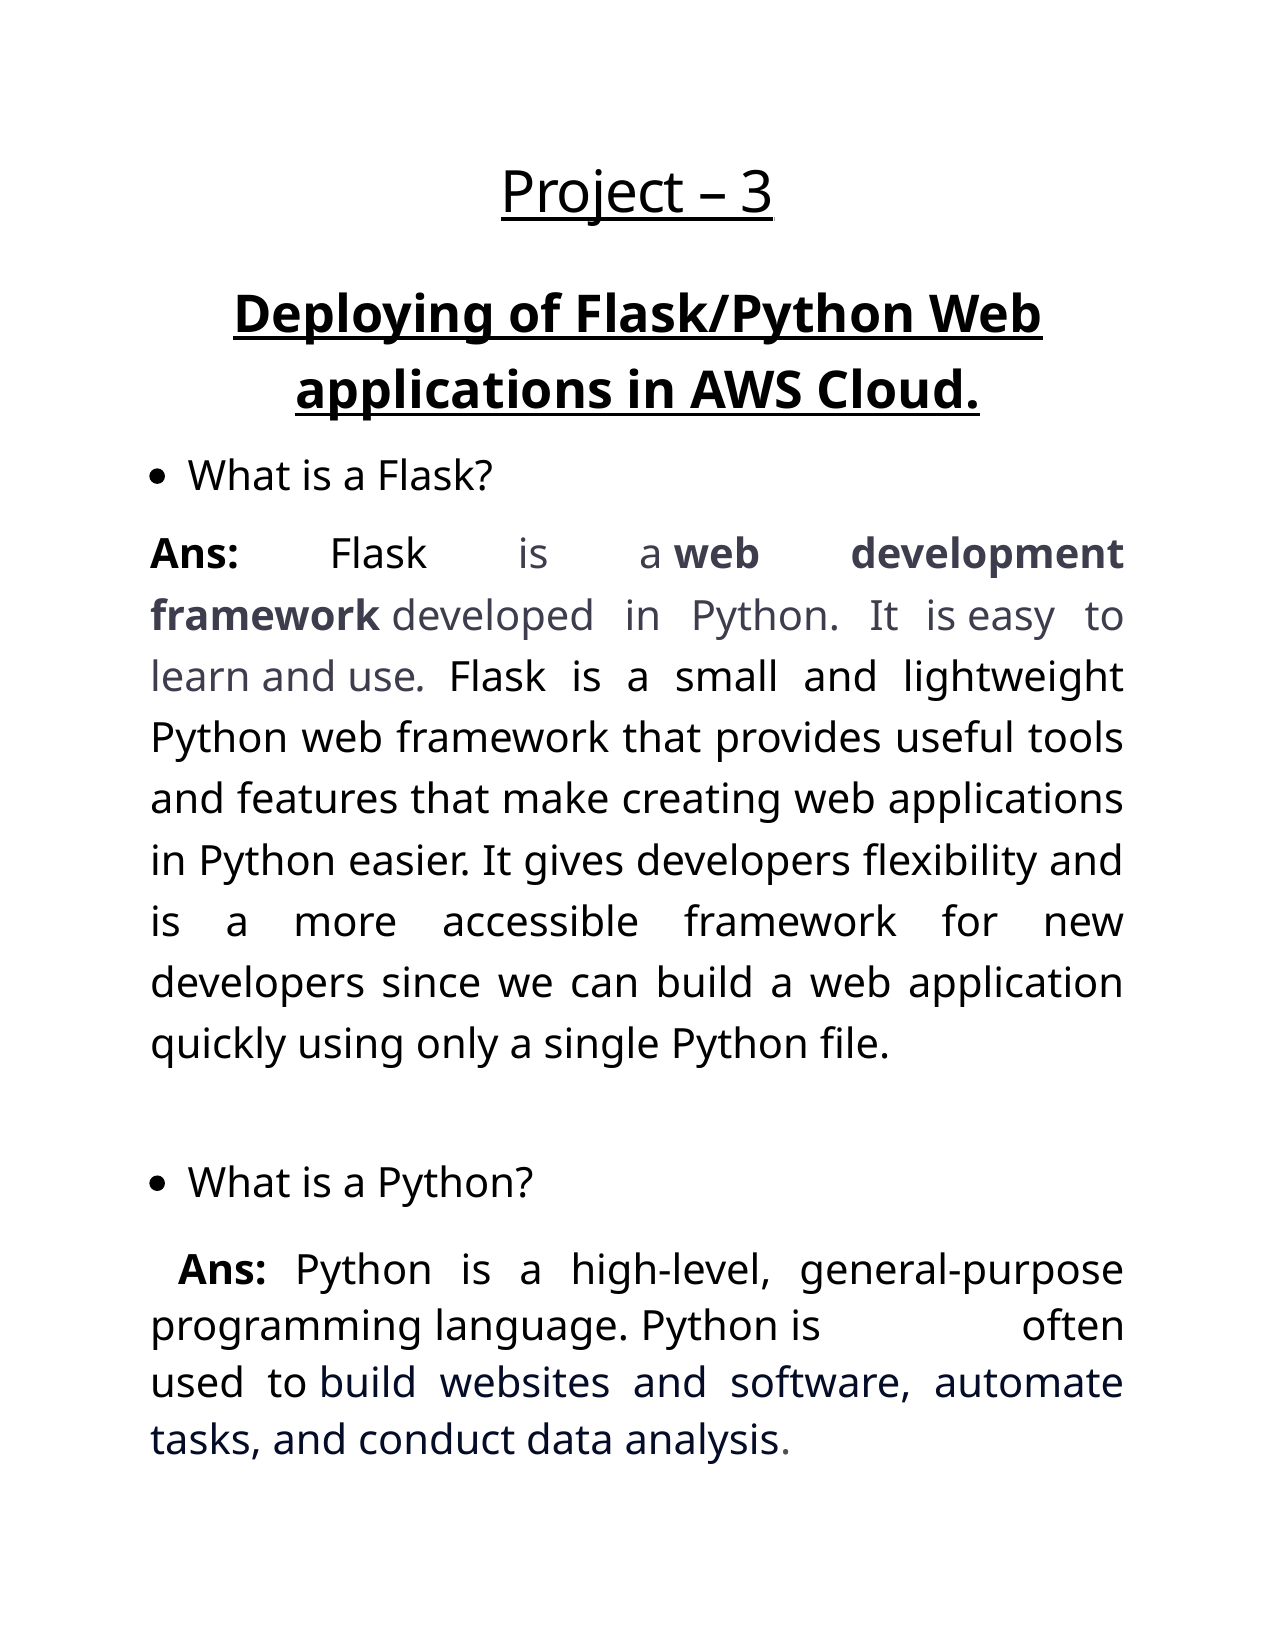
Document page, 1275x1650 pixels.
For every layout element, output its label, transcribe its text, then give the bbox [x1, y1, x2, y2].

text Ans: Flask is a web development framework developed in Python. It is easy to learn and use. Flask is a small and lightweight Python web framework that provides useful tools and features that make creating web applications in Python easier. It gives developers flexibility and is a more accessible framework for new developers since we can build a web application quickly using only a single Python file. [150, 638, 1125, 1071]
list What is a Flask? [150, 446, 1125, 503]
list What is a Python? [150, 1153, 1125, 1210]
text Ans: Python is a high-level, general-purpose programming language. Python is often used to build websites and software, automate tasks, and conduct data analysis. [150, 1239, 1125, 1296]
text Ans: Python is a high-level, general-purpose programming language. Python is often used to build websites and software, automate tasks, and conduct data analysis. [150, 1353, 1125, 1467]
title Project – 3 [150, 150, 1125, 229]
text Deploying of Flask/Python Web applications in AWS Cloud. [150, 276, 1125, 424]
text Ans: Flask is a web development framework developed in Python. It is easy to learn and use. Flask is a small and lightweight Python web framework that provides useful tools and features that make creating web applications in Python easier. It gives developers flexibility and is a more accessible framework for new developers since we can build a web application quickly using only a single Python file. [150, 524, 1125, 600]
